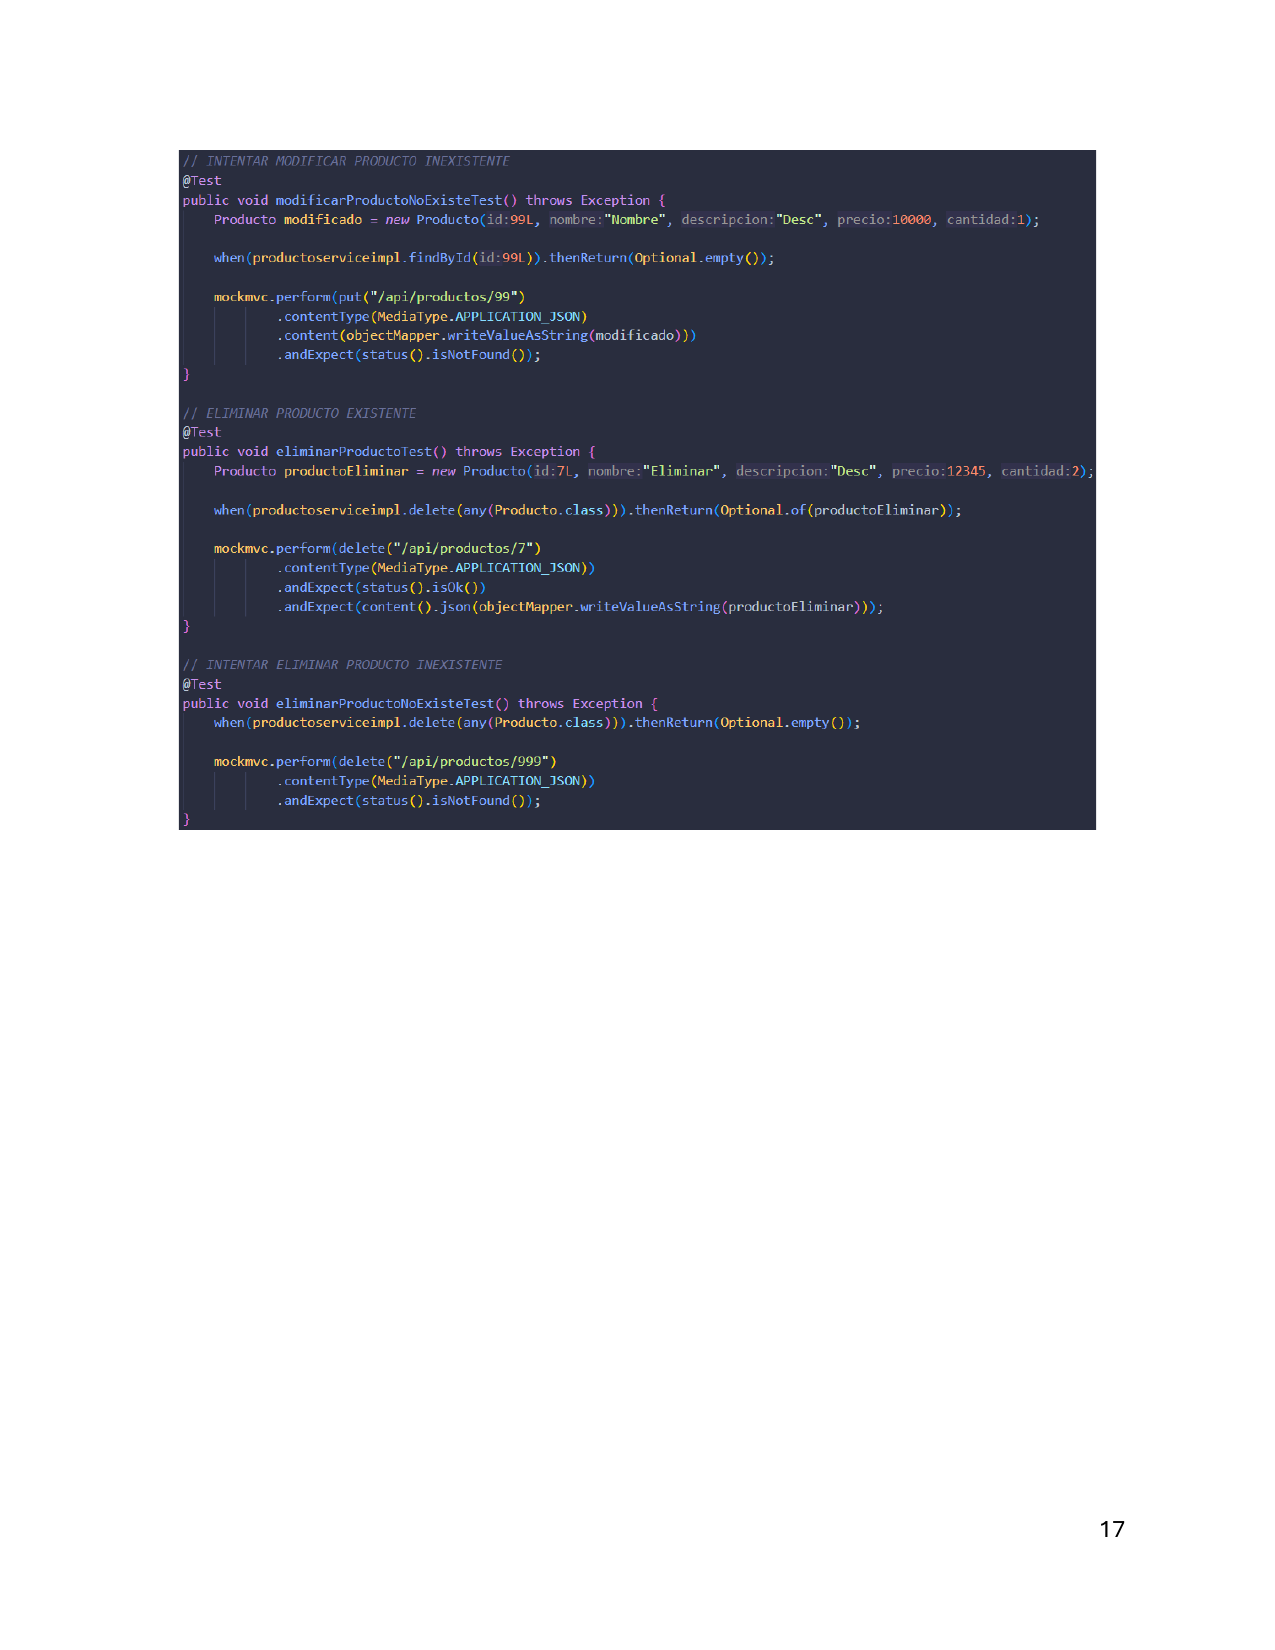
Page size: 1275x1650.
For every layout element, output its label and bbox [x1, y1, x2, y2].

picture [178, 150, 1097, 830]
